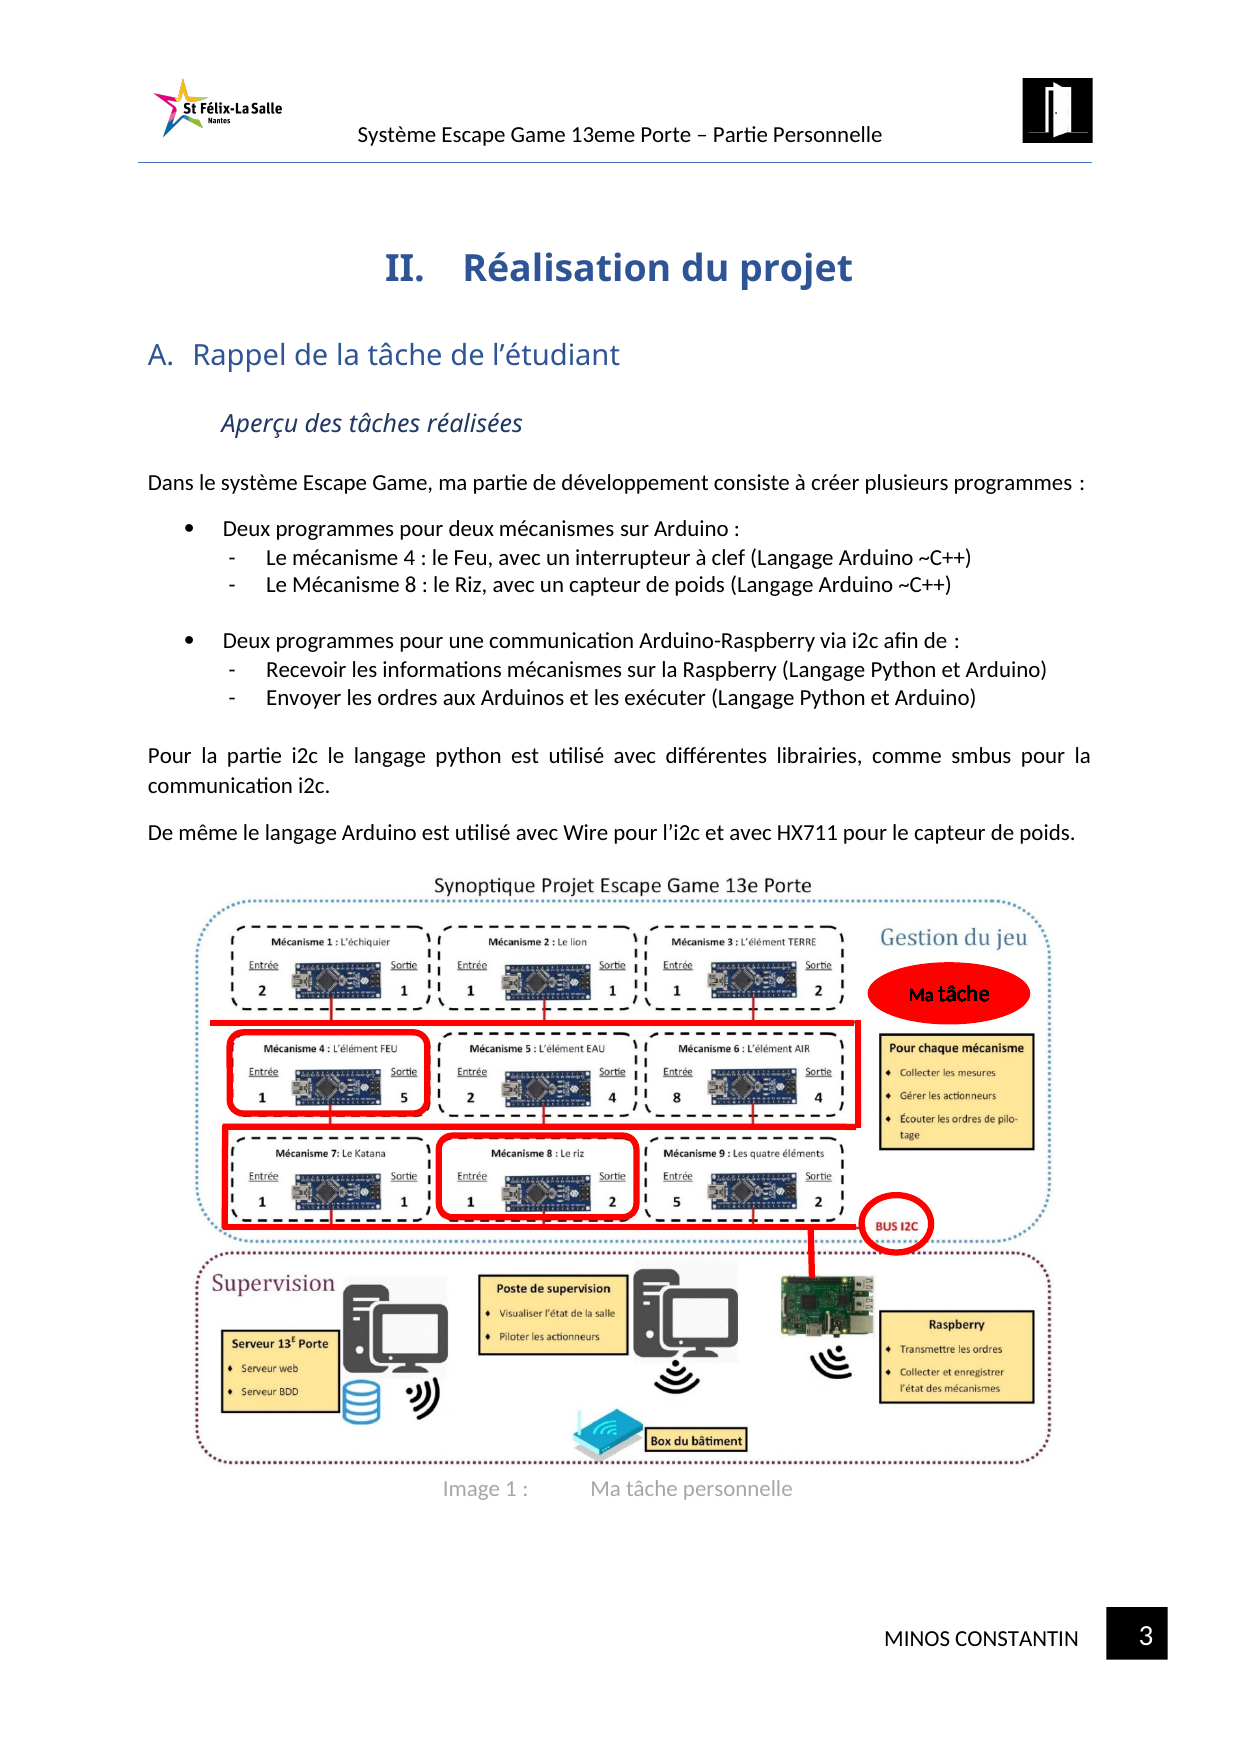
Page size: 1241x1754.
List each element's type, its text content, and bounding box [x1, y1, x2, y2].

picture [1022, 78, 1093, 143]
list Recevoir les informations mécanismes sur la Raspberry (Langage Python et Arduino) [228, 655, 1092, 683]
list Le Mécanisme 8 : le Riz, avec un capteur de poids (Langage Arduino ~C++) [228, 571, 1092, 599]
text Dans le système Escape Game, ma partie de développement consiste à créer plusieurs programmes : [148, 468, 1092, 496]
picture [147, 73, 290, 142]
list Le mécanisme 4 : le Feu, avec un interrupteur à clef (Langage Arduino ~C++) [228, 543, 1092, 571]
subtitle Rappel de la tâche de l’étudiant [148, 334, 1092, 374]
picture [192, 876, 1054, 1467]
text Image 1 : Ma tâche personnelle [443, 1474, 1092, 1502]
list Deux programmes pour une communication Arduino-Raspberry via i2c afin de : [185, 627, 1092, 655]
subtitle Aperçu des tâches réalisées [221, 406, 1092, 440]
list Envoyer les ordres aux Arduinos et les exécuter (Langage Python et Arduino) [228, 683, 1092, 711]
text De même le langage Arduino est utilisé avec Wire pour l’i2c et avec HX711 pour le capteur de poids. [148, 818, 1092, 846]
list Deux programmes pour deux mécanismes sur Arduino : [185, 514, 1092, 543]
subtitle Réalisation du projet [185, 241, 1092, 292]
text Pour la partie i2c le langage python est utilisé avec différentes librairies, comme smbus pour la communication i2c. [148, 711, 1092, 799]
